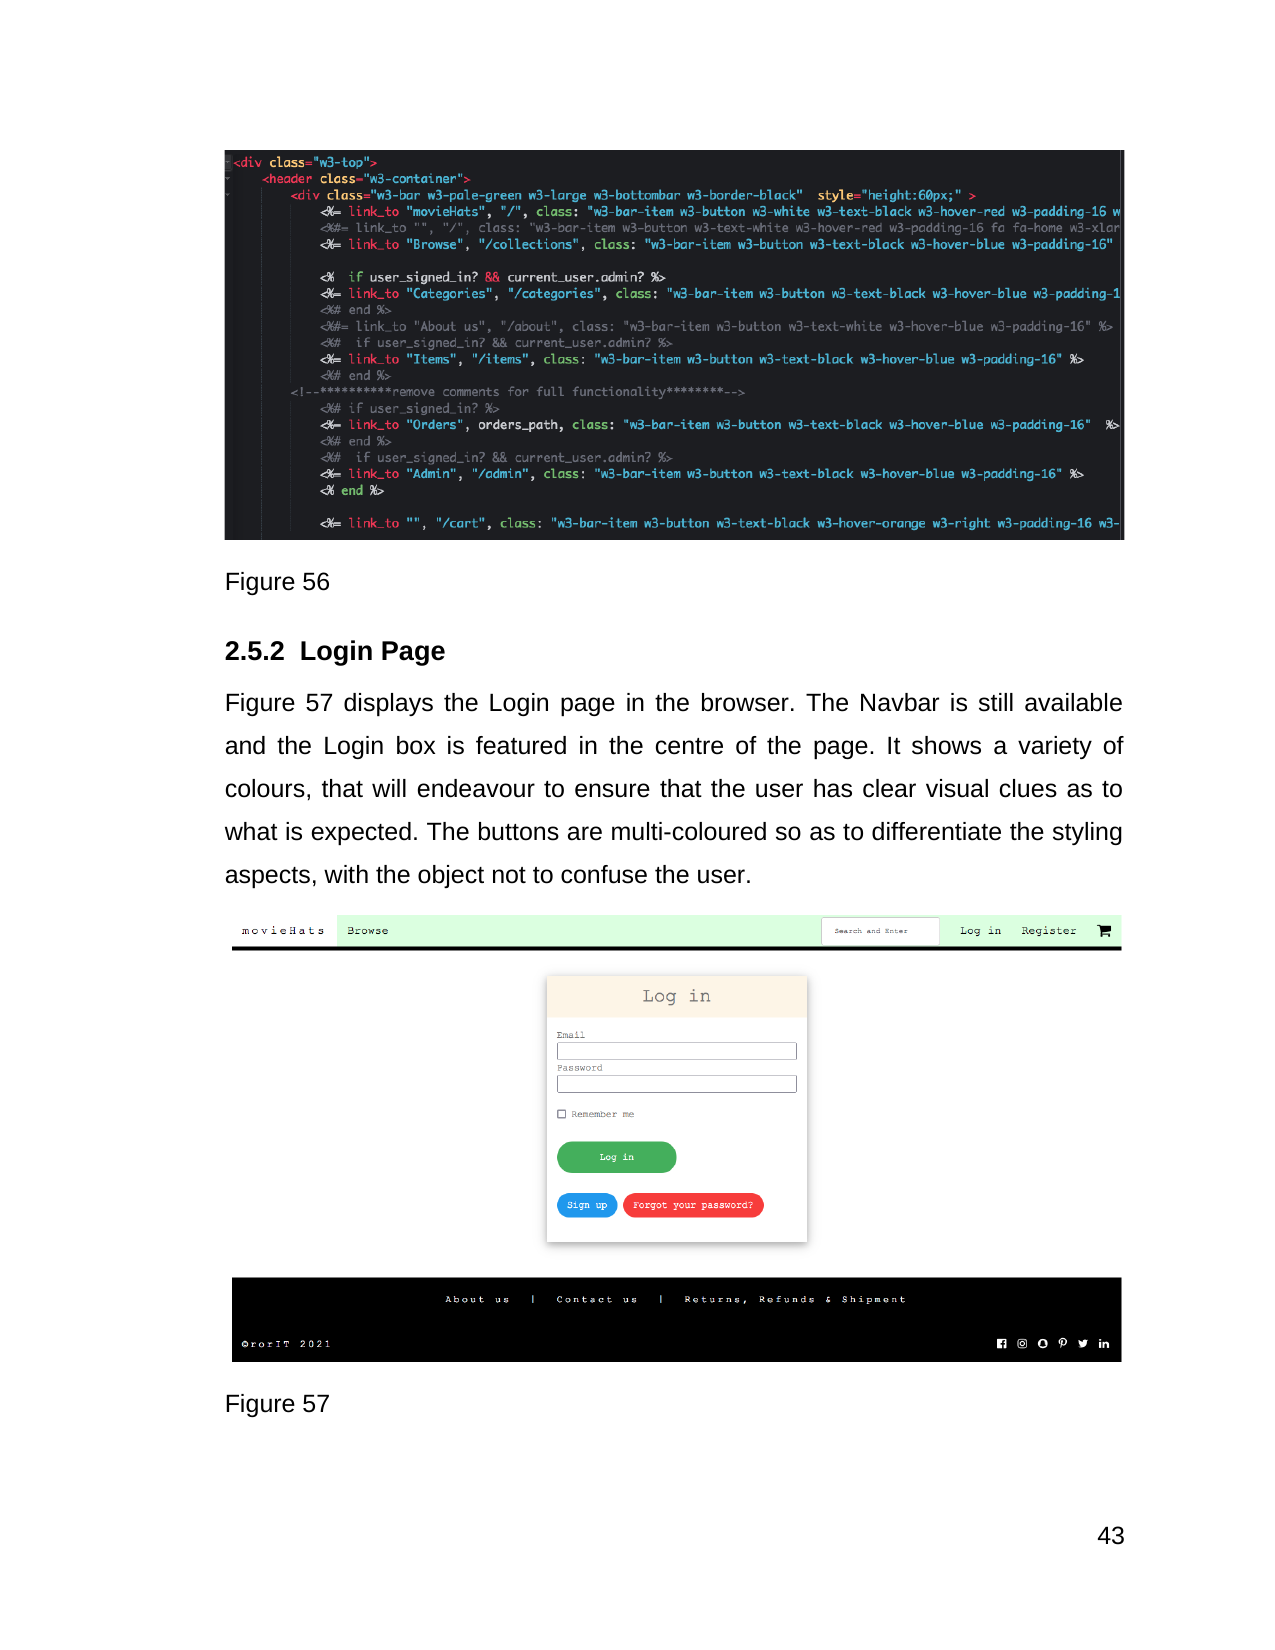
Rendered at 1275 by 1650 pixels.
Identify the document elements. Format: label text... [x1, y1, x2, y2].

text Figure 57 displays the Login page in the browser. The Navbar is still available and the Login box is featured in the centre of the page. It shows a variety of colours, that will endeavour to ensure that the user has clear visual clues as to what is expected. The buttons are multi-coloured so as to differentiate the styling aspects, with the object not to confuse the user. [224, 688, 1125, 889]
subtitle Login Page [224, 634, 1125, 666]
text Figure 56 [224, 566, 1125, 595]
picture [224, 915, 1123, 1362]
text Figure 57 [224, 1388, 1125, 1417]
picture [224, 150, 1125, 540]
